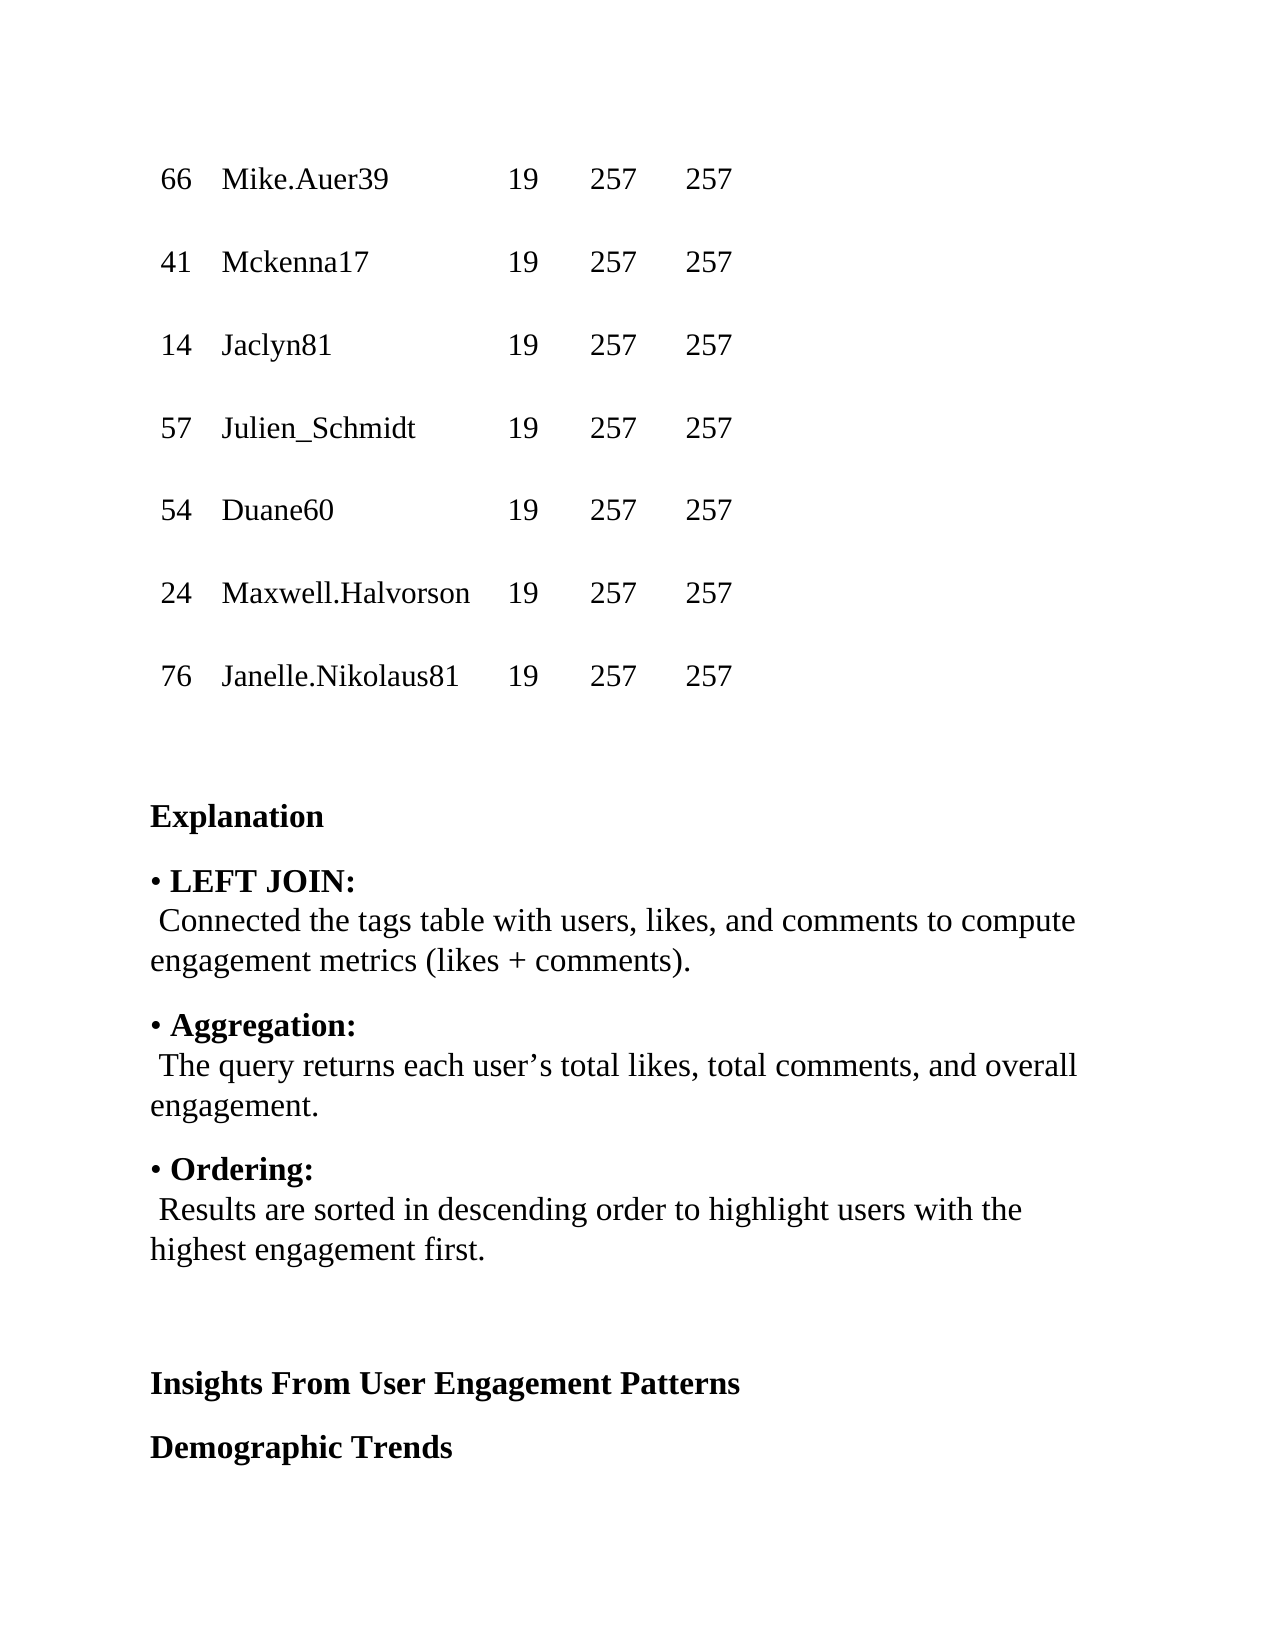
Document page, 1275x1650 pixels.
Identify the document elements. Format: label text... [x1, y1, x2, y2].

text • Aggregation: The query returns each user’s total likes, total comments, and overall engagement. [150, 1005, 1125, 1123]
table_cell 257 [675, 150, 759, 233]
table_cell 19 [497, 647, 579, 730]
text • Ordering: Results are sorted in descending order to highlight users with the highest engagement first. [150, 1150, 1125, 1268]
subtitle Demographic Trends [150, 1428, 1125, 1466]
table_cell 257 [580, 481, 675, 564]
table_cell Janelle.Nikolaus81 [211, 647, 497, 730]
table_cell 257 [580, 316, 675, 398]
table_cell 19 [497, 233, 579, 316]
table_cell 14 [150, 316, 211, 398]
table_cell 257 [580, 233, 675, 316]
table_cell 54 [150, 481, 211, 564]
table_cell 19 [497, 481, 579, 564]
table_cell 19 [497, 564, 579, 647]
table_cell 66 [150, 150, 211, 233]
table_cell 19 [497, 316, 579, 398]
text • LEFT JOIN: Connected the tags table with users, likes, and comments to compute engagement metrics (likes + comments). [150, 861, 1125, 979]
table_cell 257 [675, 399, 759, 481]
table_cell Duane60 [211, 481, 497, 564]
table_cell 24 [150, 564, 211, 647]
table_cell 257 [675, 481, 759, 564]
table_cell 57 [150, 399, 211, 481]
table_cell Maxwell.Halvorson [211, 564, 497, 647]
table_cell Mike.Auer39 [211, 150, 497, 233]
table_cell 19 [497, 399, 579, 481]
table_cell 257 [580, 399, 675, 481]
table_cell 257 [580, 150, 675, 233]
subtitle Insights From User Engagement Patterns [150, 1363, 1125, 1401]
table_cell Julien_Schmidt [211, 399, 497, 481]
table_cell 257 [675, 316, 759, 398]
table_cell 257 [675, 564, 759, 647]
table_cell 257 [675, 647, 759, 730]
table_cell Jaclyn81 [211, 316, 497, 398]
table_cell Mckenna17 [211, 233, 497, 316]
table_cell 76 [150, 647, 211, 730]
subtitle Explanation [150, 796, 1125, 834]
table_cell 41 [150, 233, 211, 316]
table_cell 257 [675, 233, 759, 316]
table_cell 257 [580, 564, 675, 647]
table_cell 257 [580, 647, 675, 730]
table_cell 19 [497, 150, 579, 233]
